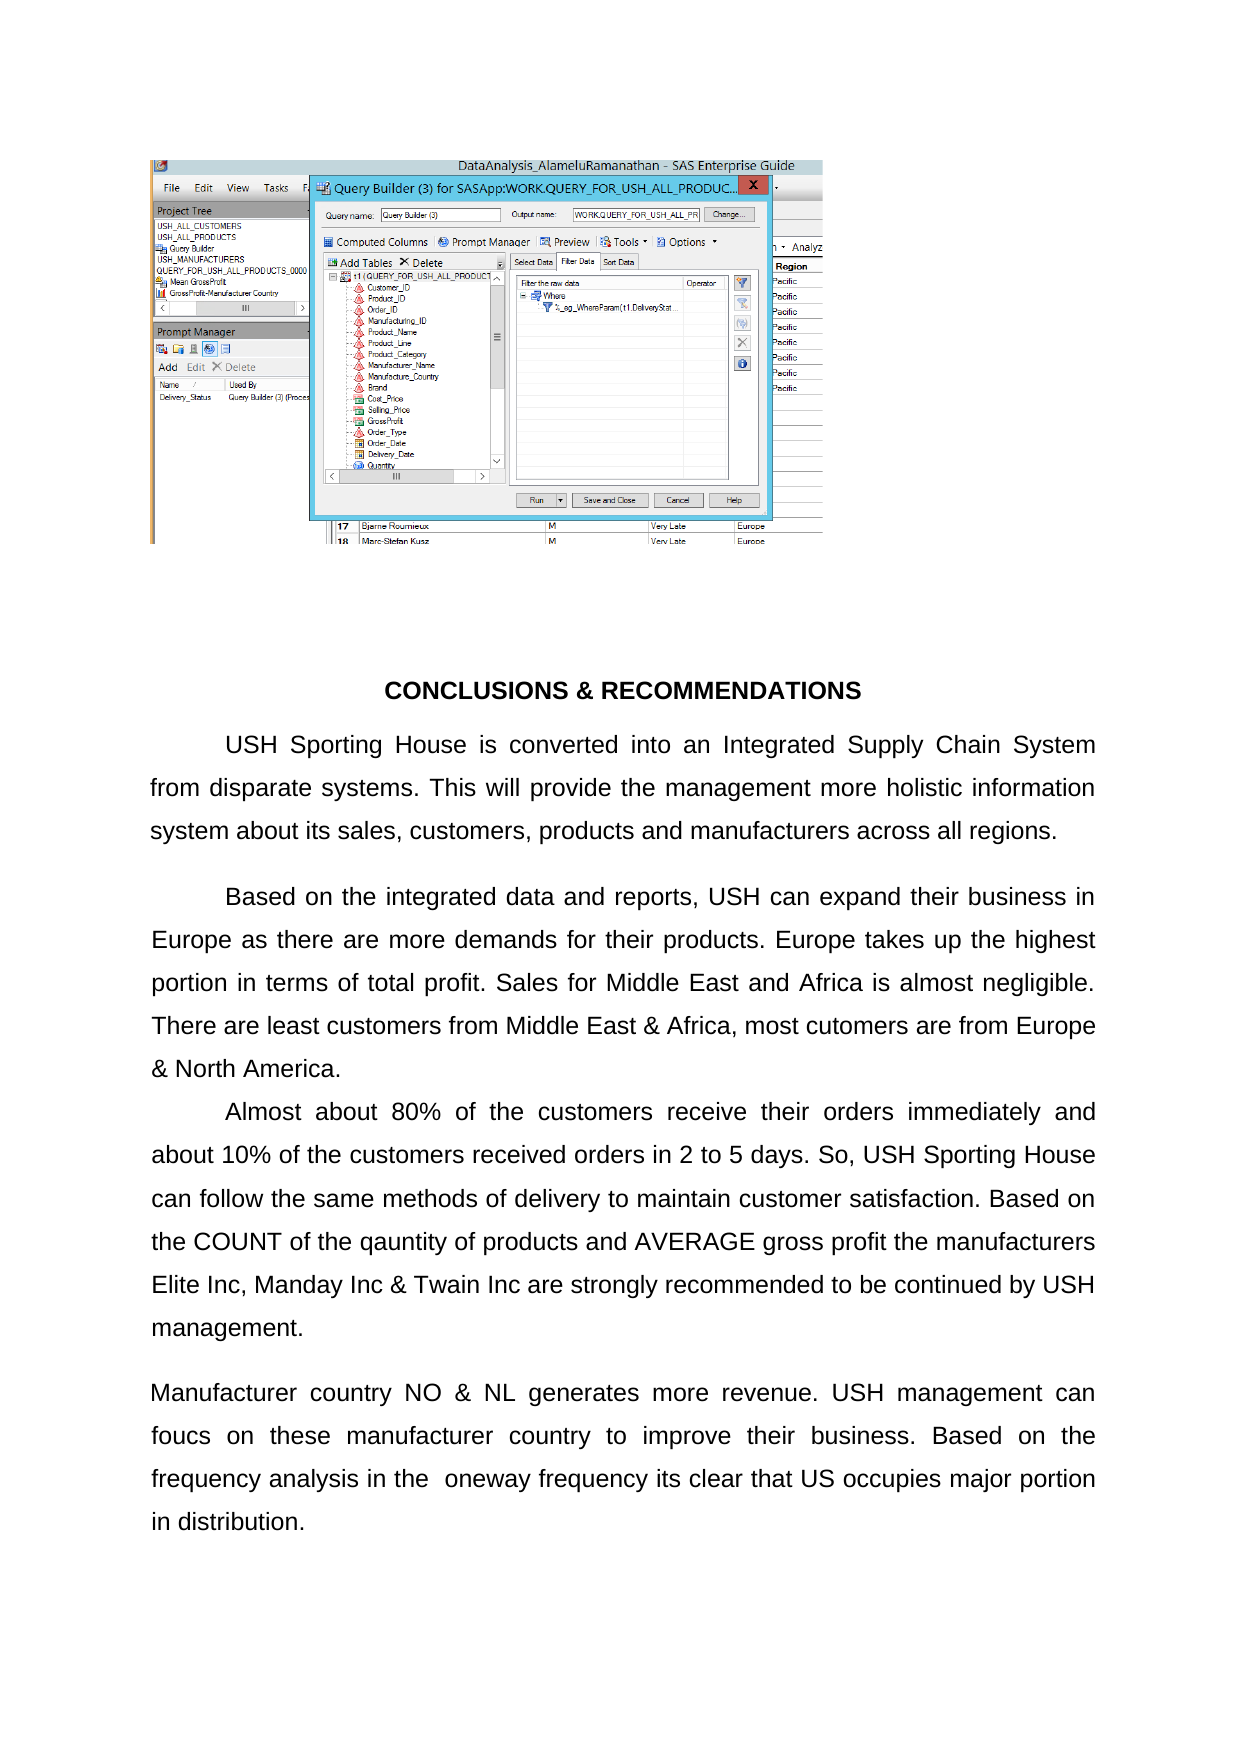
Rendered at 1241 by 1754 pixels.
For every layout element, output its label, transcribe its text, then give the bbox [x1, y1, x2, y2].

subtitle CONCLUSIONS & RECOMMENDATIONS [148, 676, 1097, 704]
text Almost about 80% of the customers receive their orders immediately and about 10% of the customers received orders in 2 to 5 days. So, USH Sporting House can follow the same methods of delivery to maintain customer satisfaction. Based on the COUNT of the qauntity of products and AVERAGE gross profit the manufacturers Elite Inc, Manday Inc & Twain Inc are strongly recommended to be continued by USH management. [151, 1097, 1097, 1342]
text Manufacturer country NO & NL generates more revenue. USH management can foucs on these manufacturer country to improve their business. Based on the frequency analysis in the oneway frequency its clear that US occupies major portion in distribution. [150, 1377, 1097, 1536]
text USH Sporting House is converted into an Integrated Supply Chain System from disparate systems. This will provide the management more holistic information system about its sales, customers, products and manufacturers across all regions. [150, 729, 1097, 844]
picture [150, 160, 823, 544]
text Based on the integrated data and reports, USH can expand their business in Europe as there are more demands for their products. Europe takes up the highest portion in terms of total profit. Sales for Middle East and Africa is almost negligible. There are least customers from Middle East & Africa, most cutomers are from Europe & North America. [151, 882, 1097, 1083]
